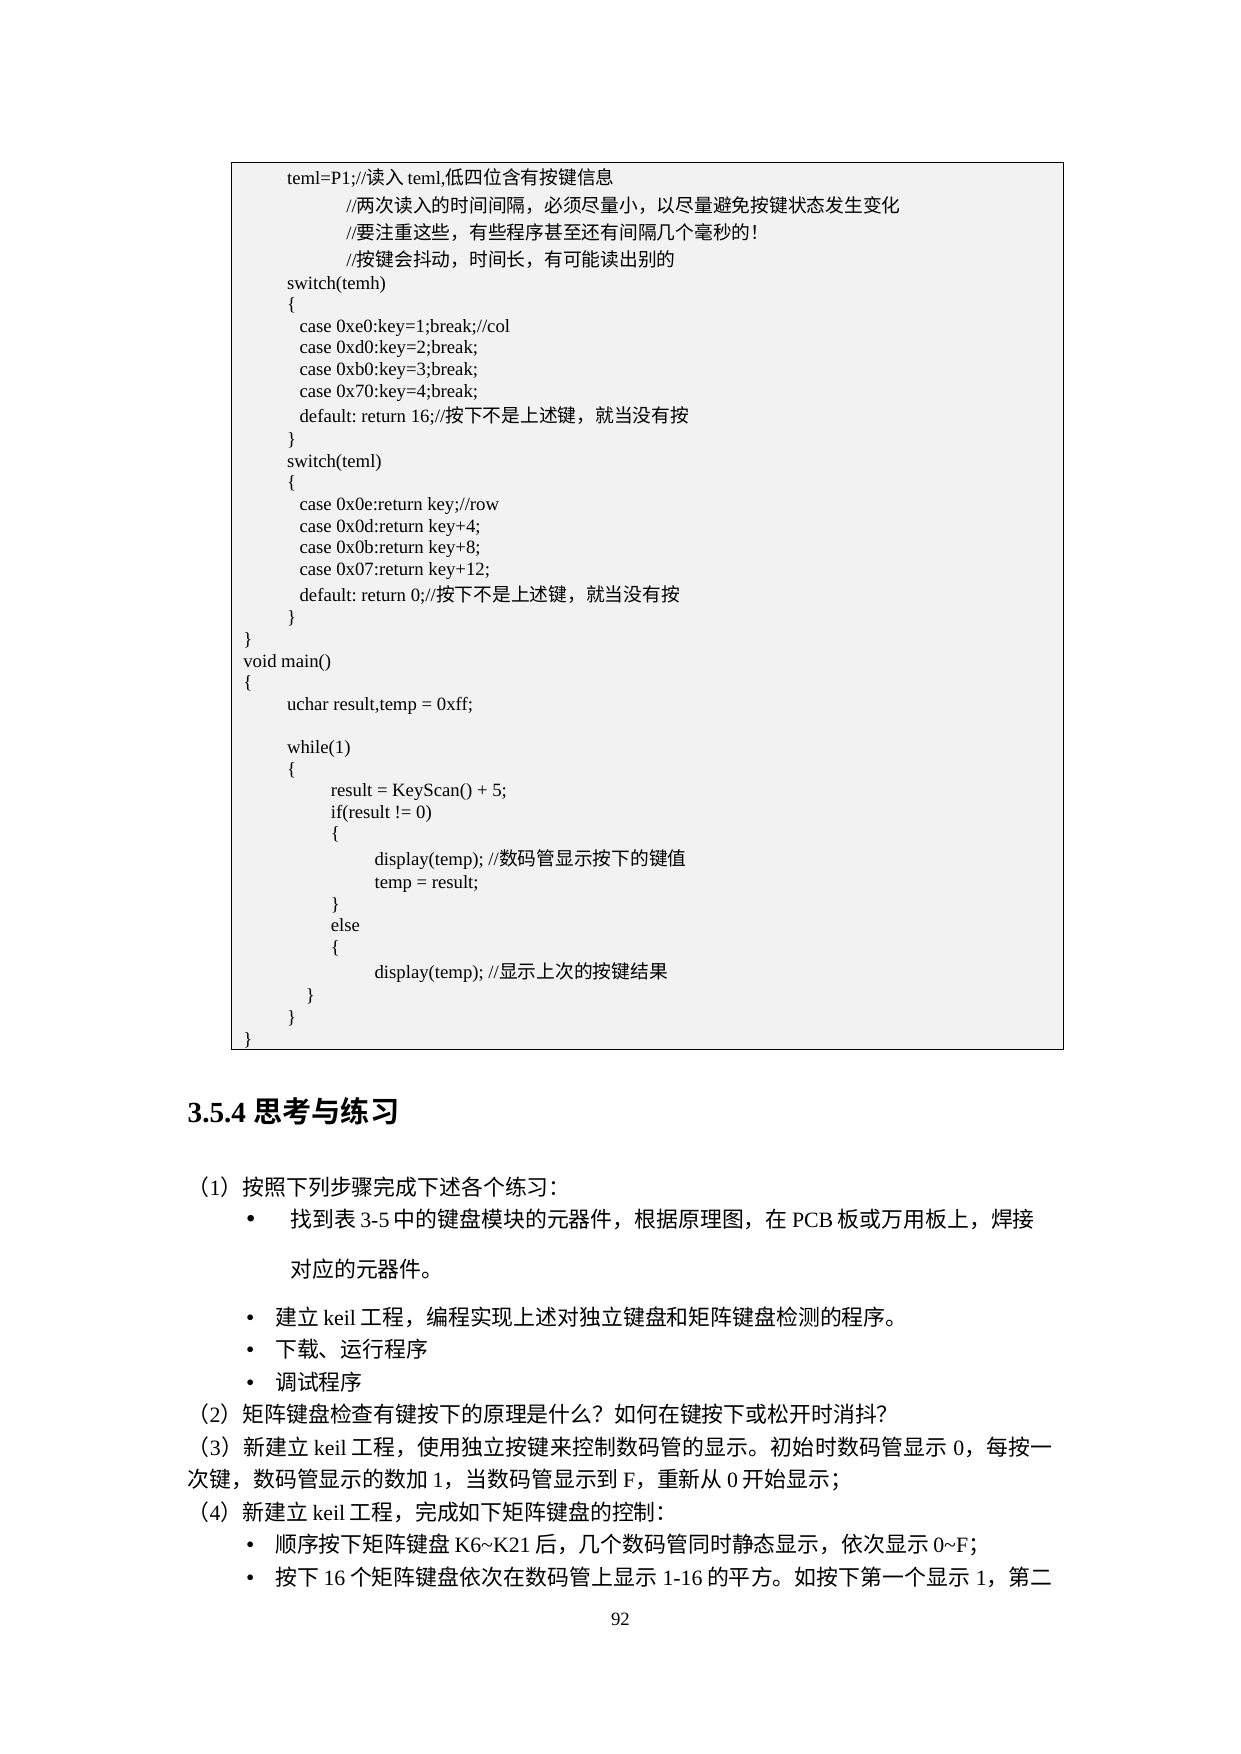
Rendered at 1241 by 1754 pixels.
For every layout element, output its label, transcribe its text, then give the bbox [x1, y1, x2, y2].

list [187, 1559, 1053, 1592]
list 调试程序 [187, 1364, 1053, 1397]
text （4）新建立keil工程，完成如下矩阵键盘的控制： [187, 1494, 1053, 1527]
text （1）按照下列步骤完成下述各个练习： [187, 1169, 1053, 1202]
list 找到表3-5中的键盘模块的元器件，根据原理图，在PCB板或万用板上，焊接对应的元器件。 [246, 1202, 1053, 1299]
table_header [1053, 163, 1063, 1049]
text （3）新建立keil工程，使用独立按键来控制数码管的显示。初始时数码管显示0，每按一次键，数码管显示的数加1，当数码管显示到F，重新从0开始显示； [187, 1429, 1053, 1494]
list 建立keil工程，编程实现上述对独立键盘和矩阵键盘检测的程序。 [187, 1299, 1053, 1332]
list 顺序按下矩阵键盘K6~K21后，几个数码管同时静态显示，依次显示0~F； [187, 1527, 1053, 1559]
list 下载、运行程序 [187, 1332, 1053, 1364]
text （2）矩阵键盘检查有键按下的原理是什么？如何在键按下或松开时消抖？ [187, 1397, 1053, 1429]
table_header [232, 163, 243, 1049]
subtitle 3.5.4 思考与练习 [187, 1077, 1053, 1142]
